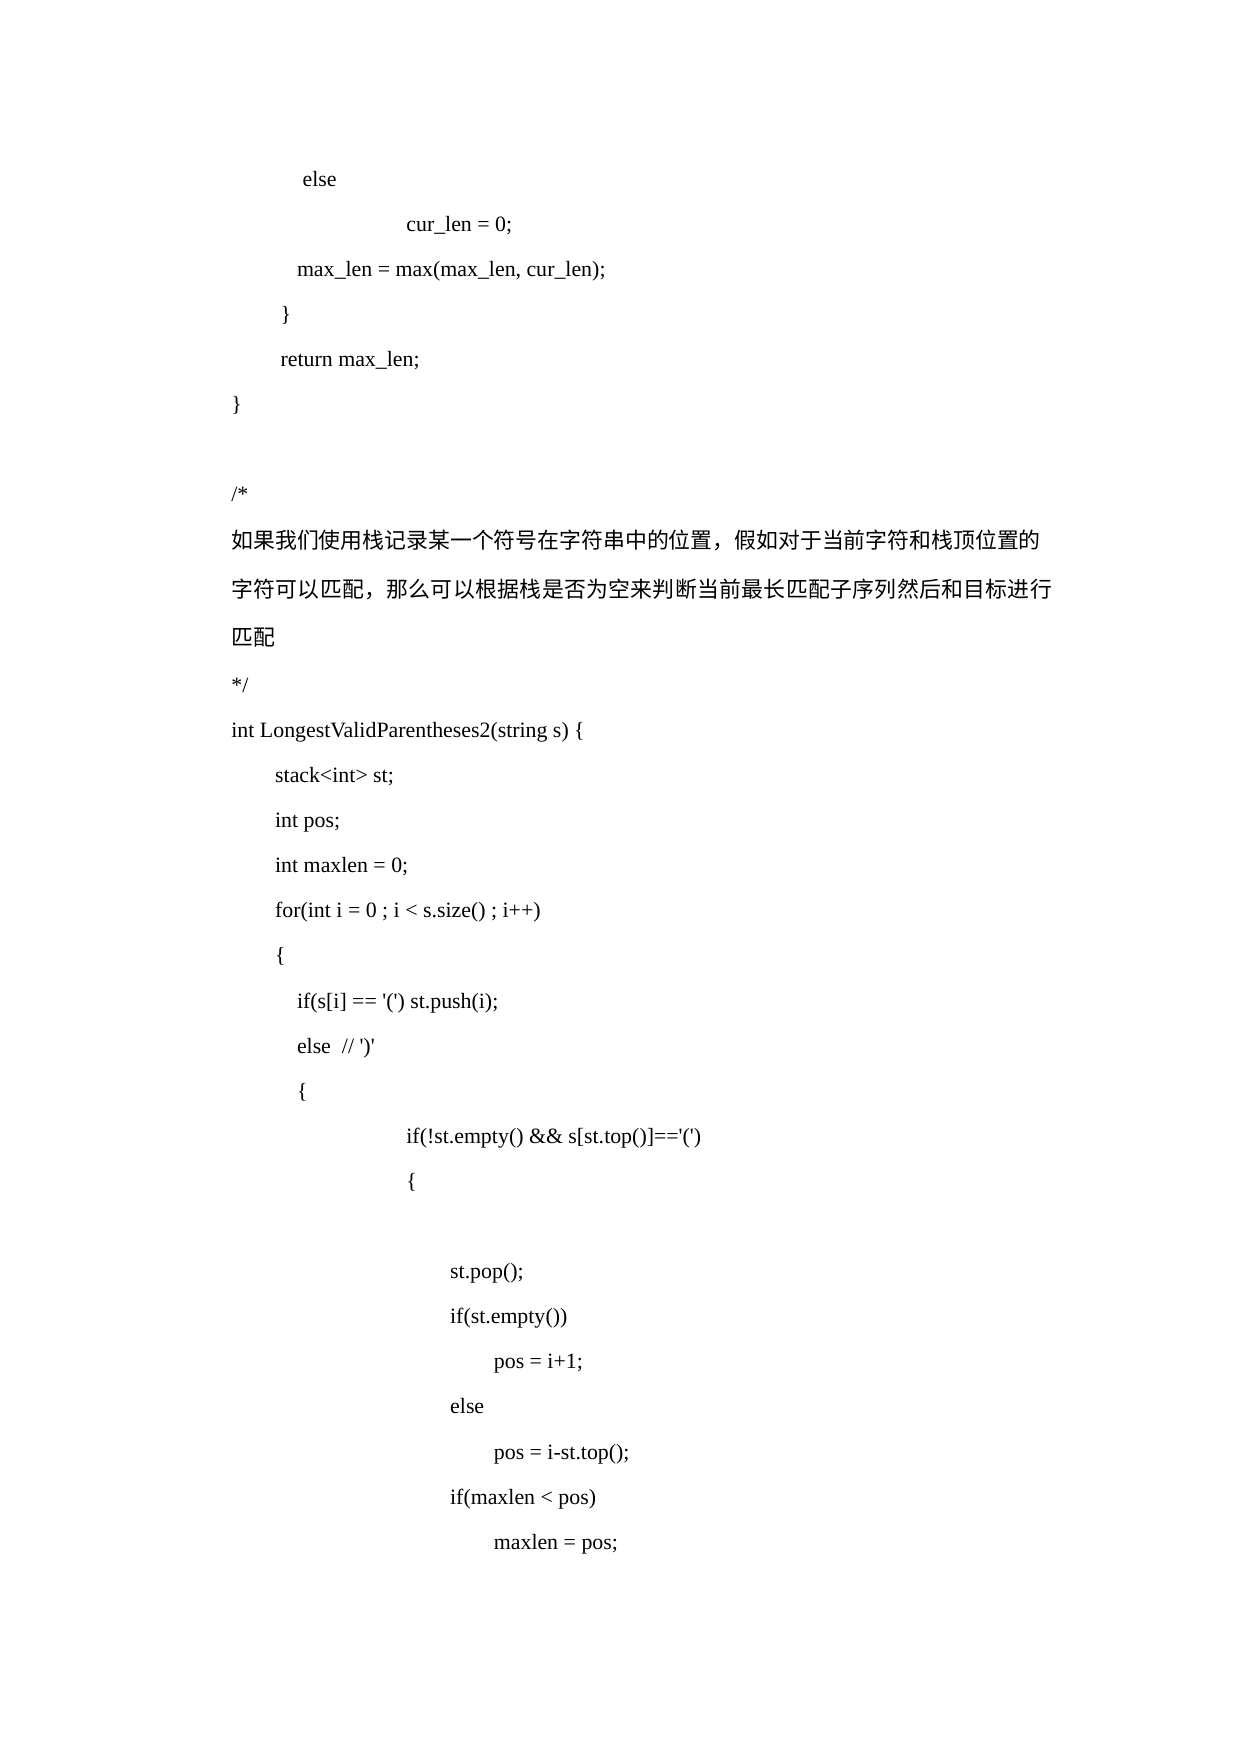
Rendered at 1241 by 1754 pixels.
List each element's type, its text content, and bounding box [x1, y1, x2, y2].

text if(maxlen < pos) [231, 1480, 1053, 1513]
text /* [231, 478, 1053, 510]
text st.pop(); [231, 1254, 1053, 1287]
text pos = i-st.top(); [231, 1435, 1053, 1467]
text } [231, 297, 1053, 330]
text 字符可以匹配，那么可以根据栈是否为空来判断当前最长匹配子序列然后和目标进行匹配 [231, 571, 1053, 652]
text if(!st.empty() && s[st.top()]=='(') [231, 1119, 1053, 1152]
text if(st.empty()) [231, 1300, 1053, 1332]
text for(int i = 0 ; i < s.size() ; i++) [231, 894, 1053, 926]
text cur_len = 0; [231, 207, 1053, 239]
text return max_len; [231, 342, 1053, 375]
text { [231, 1164, 1053, 1197]
text } [231, 387, 1053, 420]
text if(s[i] == '(') st.push(i); [231, 984, 1053, 1016]
text stack<int> st; [231, 758, 1053, 791]
text else [231, 1390, 1053, 1422]
text int maxlen = 0; [231, 849, 1053, 881]
text pos = i+1; [231, 1345, 1053, 1377]
text */ [231, 668, 1053, 701]
text 如果我们使用栈记录某一个符号在字符串中的位置，假如对于当前字符和栈顶位置的 [231, 523, 1053, 555]
text int pos; [231, 803, 1053, 836]
text else [231, 162, 1053, 194]
text { [231, 1074, 1053, 1107]
text maxlen = pos; [231, 1525, 1053, 1558]
text int LongestValidParentheses2(string s) { [231, 713, 1053, 746]
text else // ')' [231, 1029, 1053, 1062]
text { [231, 939, 1053, 971]
text max_len = max(max_len, cur_len); [231, 252, 1053, 285]
